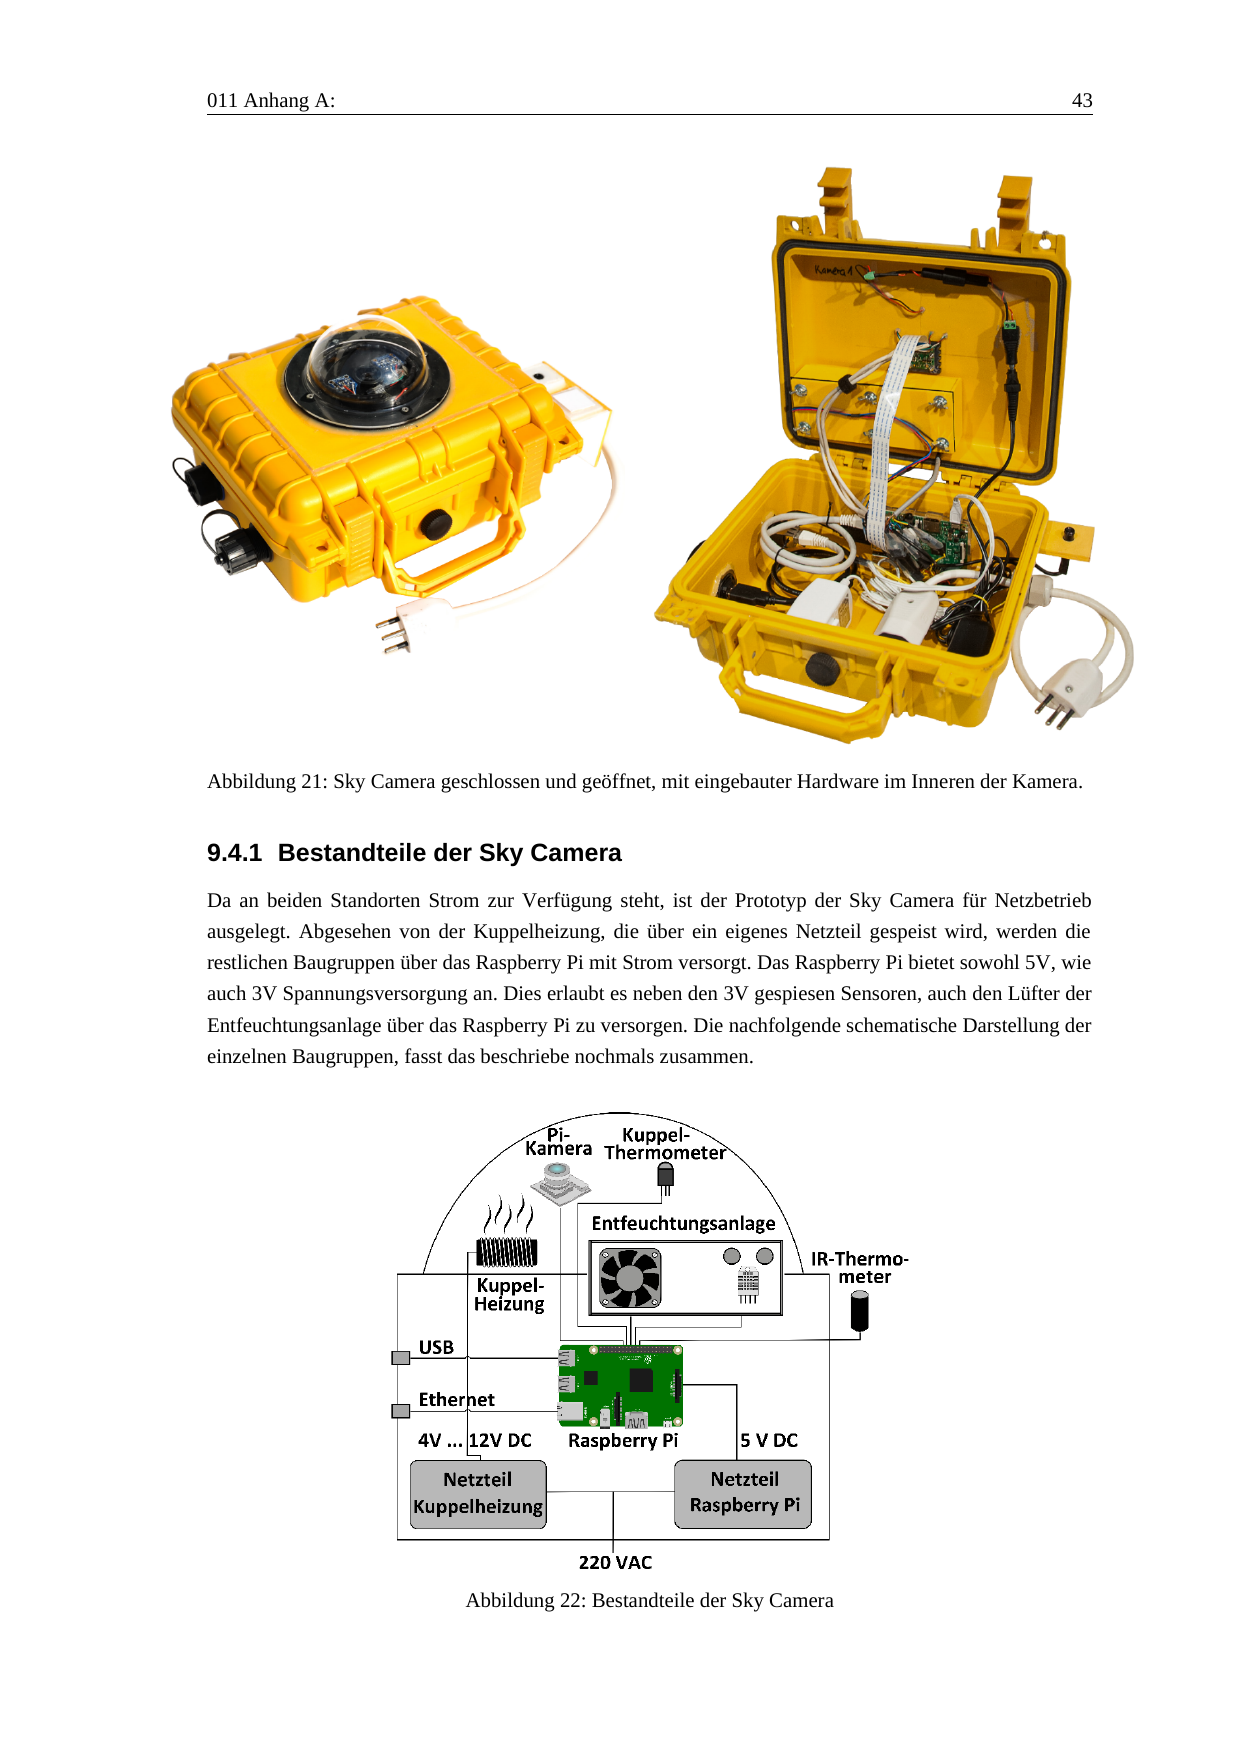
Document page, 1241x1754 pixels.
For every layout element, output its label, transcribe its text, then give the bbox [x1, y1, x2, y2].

picture [650, 160, 1140, 750]
picture [391, 1112, 909, 1569]
subtitle Bestandteile der Sky Camera [207, 838, 1093, 866]
text Abbildung 22: Bestandteile der Sky Camera [207, 1588, 1093, 1612]
table_header [635, 148, 1160, 756]
text Da an beiden Standorten Strom zur Verfügung steht, ist der Prototyp der Sky Camera für Netzbetrieb ausgelegt. Abgesehen von der Kuppelheizung, die über ein eigenes Netzteil gespeist wird, werden die restlichen Baugruppen über das Raspberry Pi mit Strom versorgt. Das Raspberry Pi bietet sowohl 5V, wie auch 3V Spannungsversorgung an. Dies erlaubt es neben den 3V gespiesen Sensoren, auch den Lüfter der Entfeuchtungsanlage über das Raspberry Pi zu versorgen. Die nachfolgende schematische Darstellung der einzelnen Baugruppen, fasst das beschriebe nochmals zusammen. [207, 887, 1093, 1068]
picture [161, 291, 625, 661]
text Abbildung 21: Sky Camera geschlossen und geöffnet, mit eingebauter Hardware im Inneren der Kamera. [207, 769, 1093, 793]
table_header [162, 148, 634, 756]
